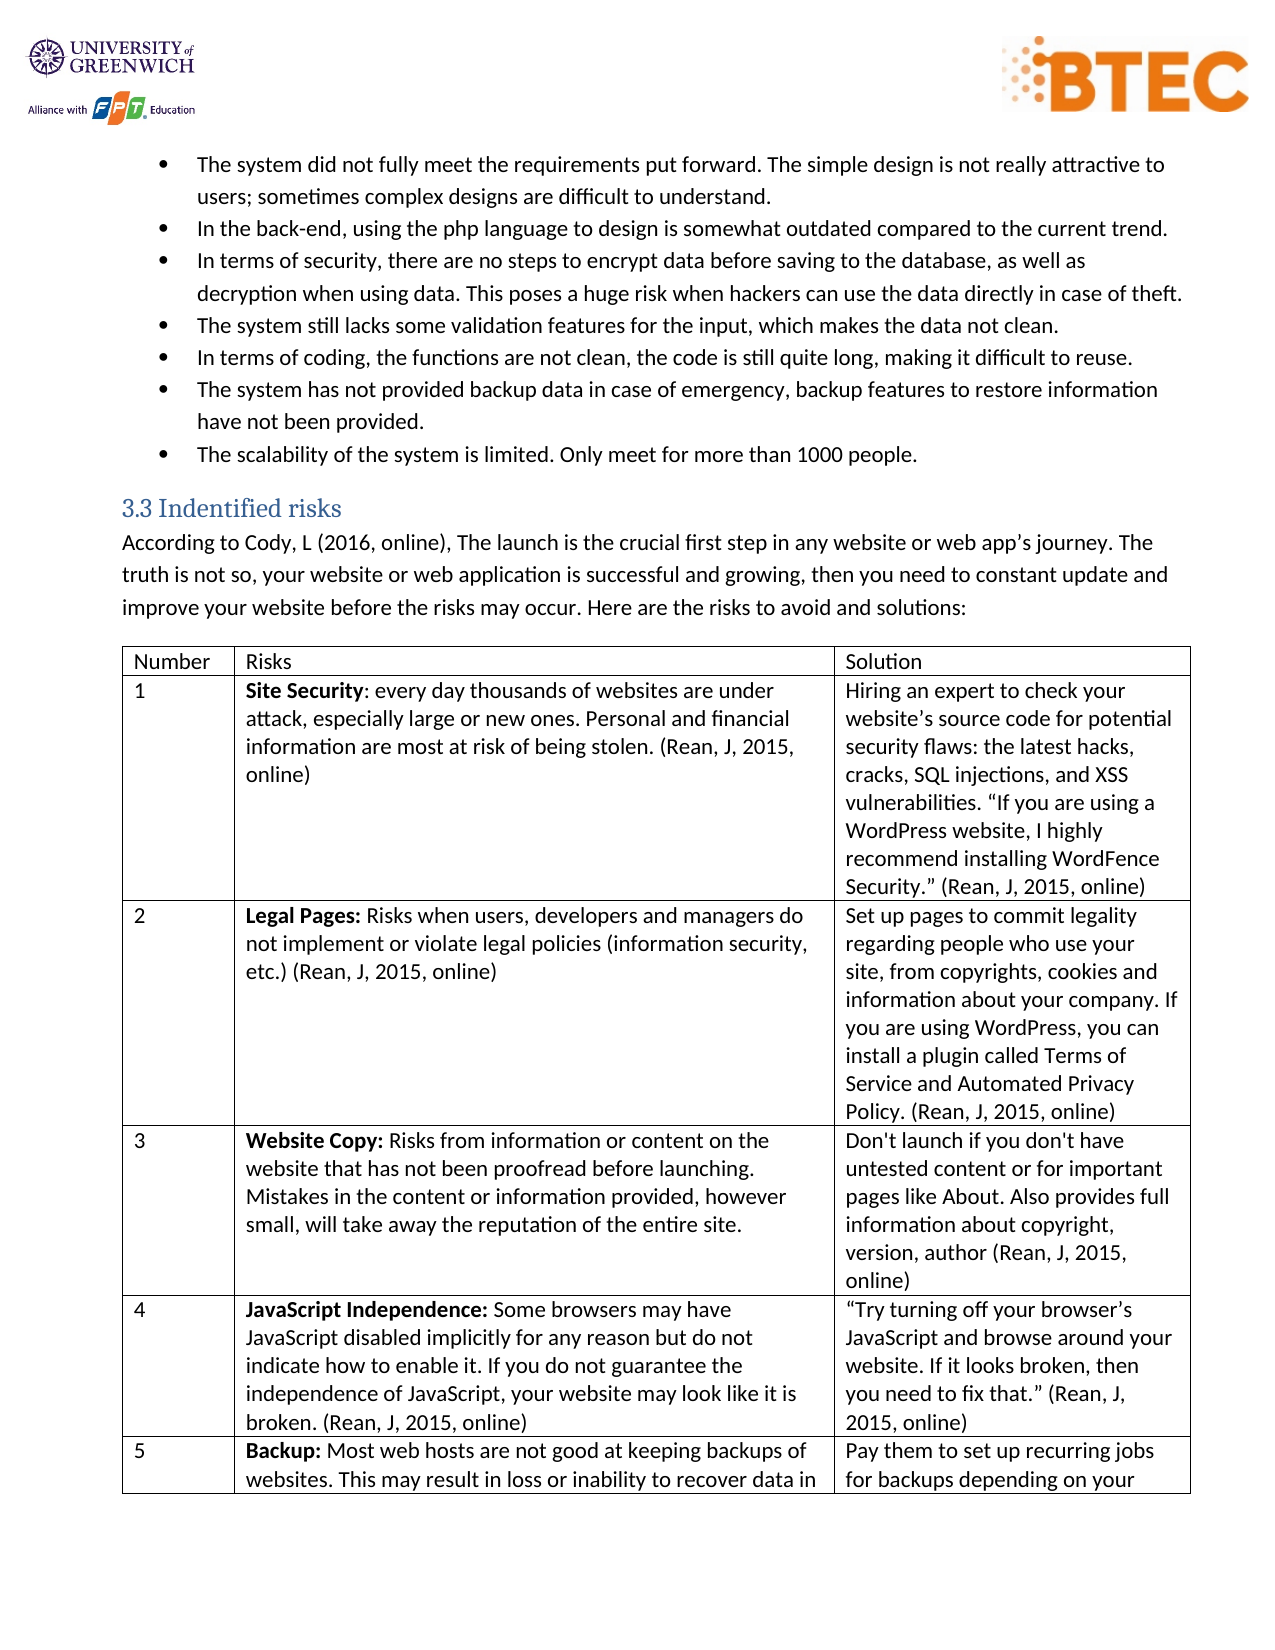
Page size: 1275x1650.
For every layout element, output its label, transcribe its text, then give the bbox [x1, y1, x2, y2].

picture [14, 25, 207, 136]
table_cell JavaScript Independence: Some browsers may have JavaScript disabled implicitly for any reason but do not indicate how to enable it. If you do not guarantee the independence of JavaScript, your website may look like it is broken. (Rean, J, 2015, online) [235, 1296, 834, 1436]
table_cell 3 [123, 1126, 234, 1294]
table_header Solution [835, 647, 1190, 675]
table_cell 4 [123, 1296, 234, 1436]
table_header Number [123, 647, 234, 675]
list The system did not fully meet the requirements put forward. The simple design is not really attractive to users; sometimes complex designs are difficult to understand. [159, 150, 1191, 210]
list The system has not provided backup data in case of emergency, backup features to restore information have not been provided. [159, 375, 1191, 436]
table_cell “Try turning off your browser’s JavaScript and browse around your website. If it looks broken, then you need to fix that.” (Rean, J, 2015, online) [835, 1296, 1190, 1436]
text According to Cody, L (2016, online), The launch is the crucial first step in any website or web app’s journey. The truth is not so, your website or web application is successful and growing, then you need to constant update and improve your website before the risks may occur. Here are the risks to avoid and solutions: [122, 528, 1191, 621]
table_cell Site Security: every day thousands of websites are under attack, especially large or new ones. Personal and financial information are most at risk of being stolen. (Rean, J, 2015, online) [235, 676, 834, 900]
table_cell 5 [123, 1437, 234, 1493]
table_cell Don't launch if you don't have untested content or for important pages like About. Also provides full information about copyright, version, author (Rean, J, 2015, online) [835, 1126, 1190, 1294]
table_cell 2 [123, 901, 234, 1125]
table_cell Hiring an expert to check your website’s source code for potential security flaws: the latest hacks, cracks, SQL injections, and XSS vulnerabilities. “If you are using a WordPress website, I highly recommend installing WordFence Security.” (Rean, J, 2015, online) [835, 676, 1190, 900]
list In terms of security, there are no steps to encrypt data before saving to the database, as well as decryption when using data. This poses a huge risk when hackers can use the data directly in case of theft. [159, 247, 1191, 307]
table_header Risks [235, 647, 834, 675]
list In the back-end, using the php language to design is somewhat outdated compared to the current trend. [159, 214, 1191, 242]
table_cell Legal Pages: Risks when users, developers and managers do not implement or violate legal policies (information security, etc.) (Rean, J, 2015, online) [235, 901, 834, 1125]
picture [1001, 36, 1249, 112]
list The scalability of the system is limited. Only meet for more than 1000 people. [159, 440, 1191, 468]
table_cell 1 [123, 676, 234, 900]
list The system still lacks some validation features for the input, which makes the data not clean. [159, 311, 1191, 339]
list In terms of coding, the functions are not clean, the code is still quite long, making it difficult to reuse. [159, 343, 1191, 371]
table_cell Set up pages to commit legality regarding people who use your site, from copyrights, cookies and information about your company. If you are using WordPress, you can install a plugin called Terms of Service and Automated Privacy Policy. (Rean, J, 2015, online) [835, 901, 1190, 1125]
table_cell Website Copy: Risks from information or content on the website that has not been proofread before launching. Mistakes in the content or information provided, however small, will take away the reputation of the entire site. [235, 1126, 834, 1294]
subtitle 3.3 Indentified risks [122, 493, 1191, 524]
